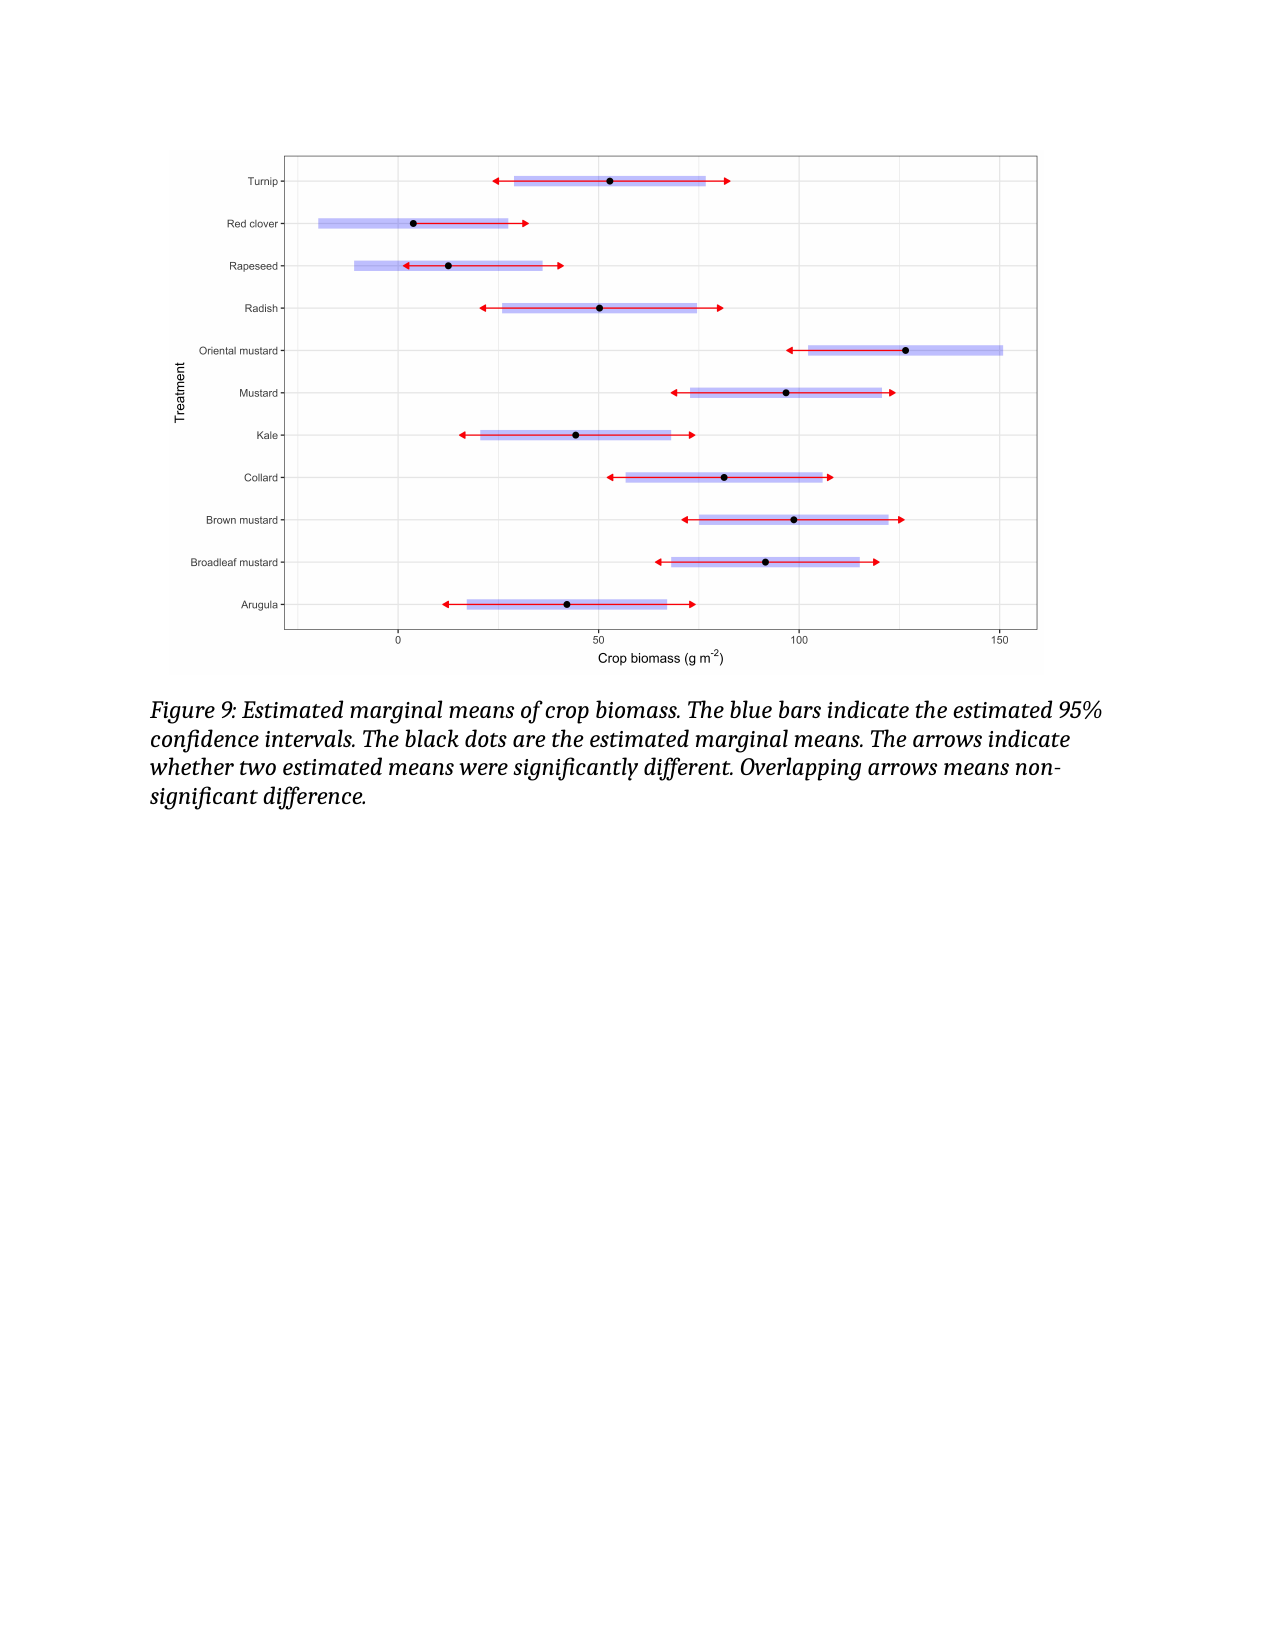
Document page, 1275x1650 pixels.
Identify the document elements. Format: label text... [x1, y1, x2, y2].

picture [168, 150, 1044, 675]
text Figure 9: Estimated marginal means of crop biomass. The blue bars indicate the estimated 95% confidence intervals. The black dots are the estimated marginal means. The arrows indicate whether two estimated means were significantly different. Overlapping arrows means non-significant difference. [150, 696, 1125, 811]
